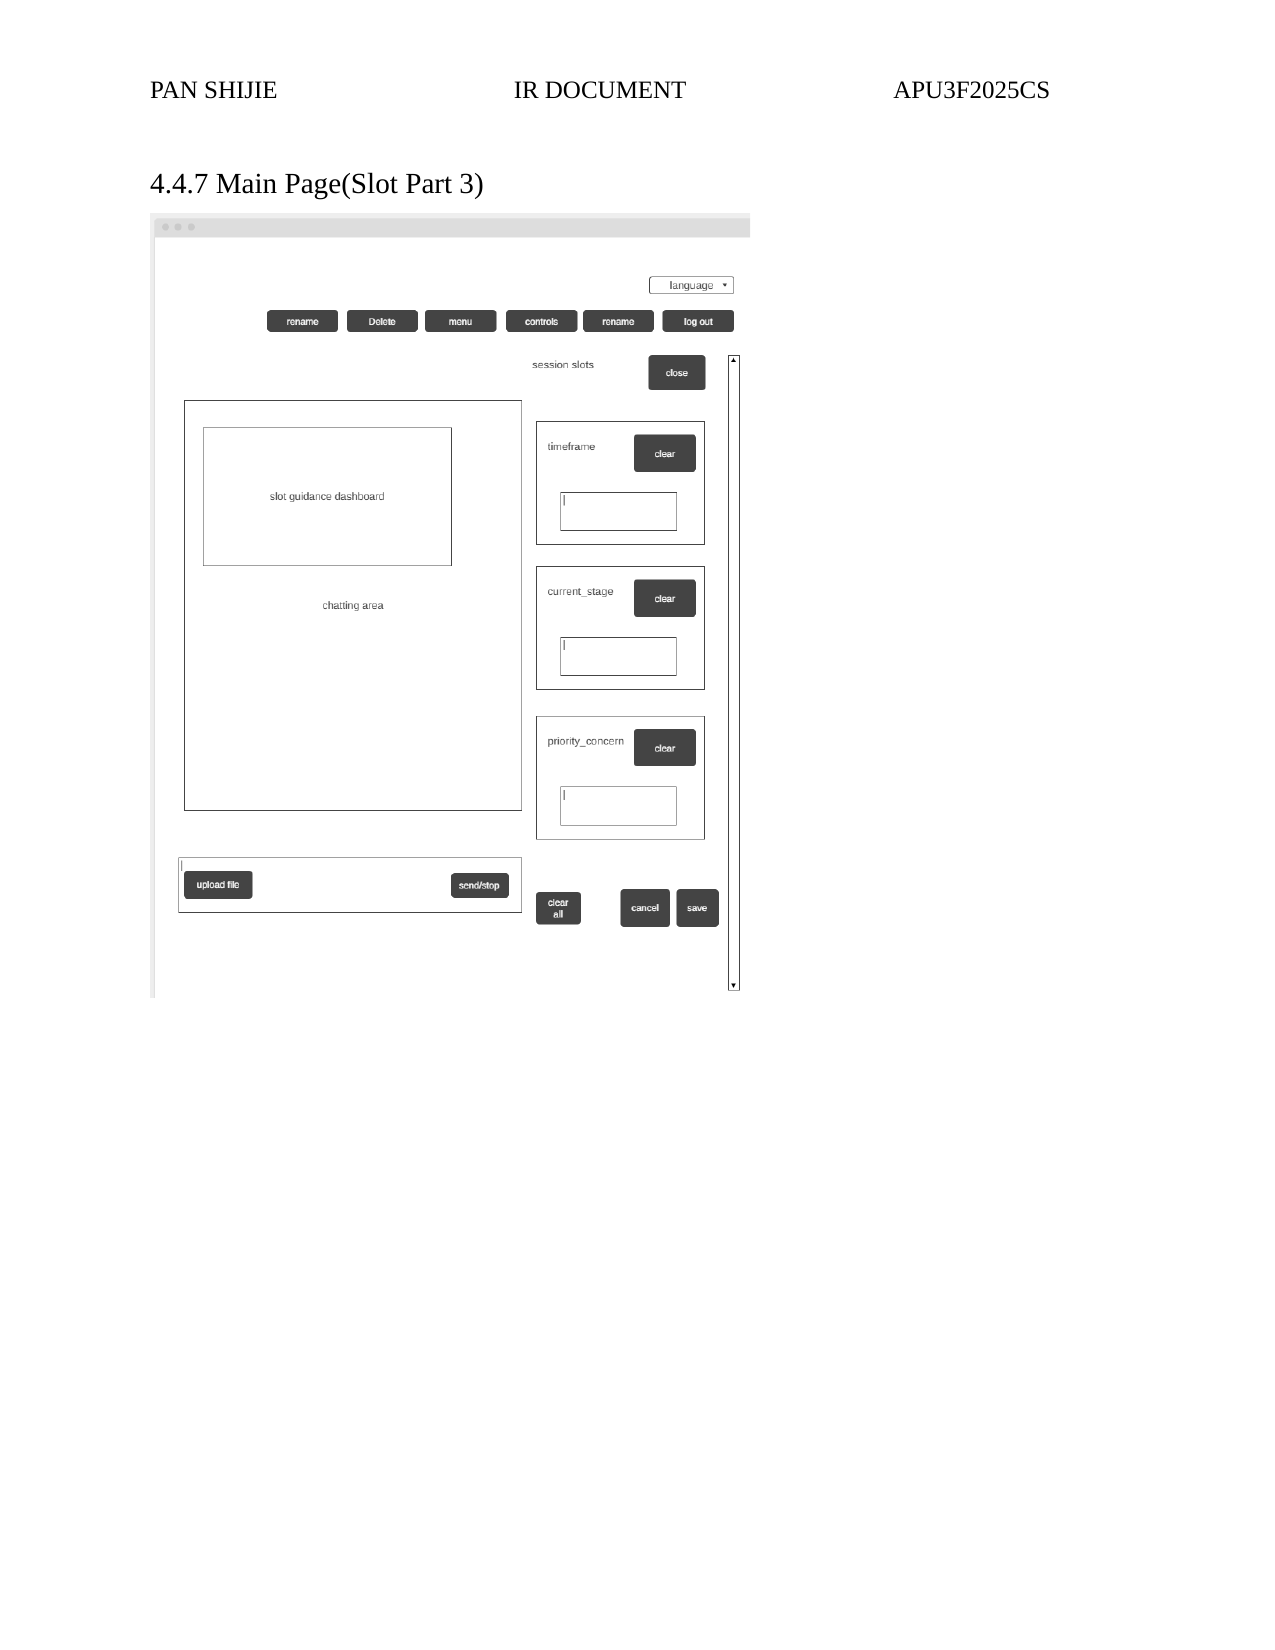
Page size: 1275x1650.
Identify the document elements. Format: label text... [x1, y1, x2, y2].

subtitle 4.4.7 Main Page(Slot Part 3) [150, 167, 1125, 200]
picture [150, 213, 750, 998]
